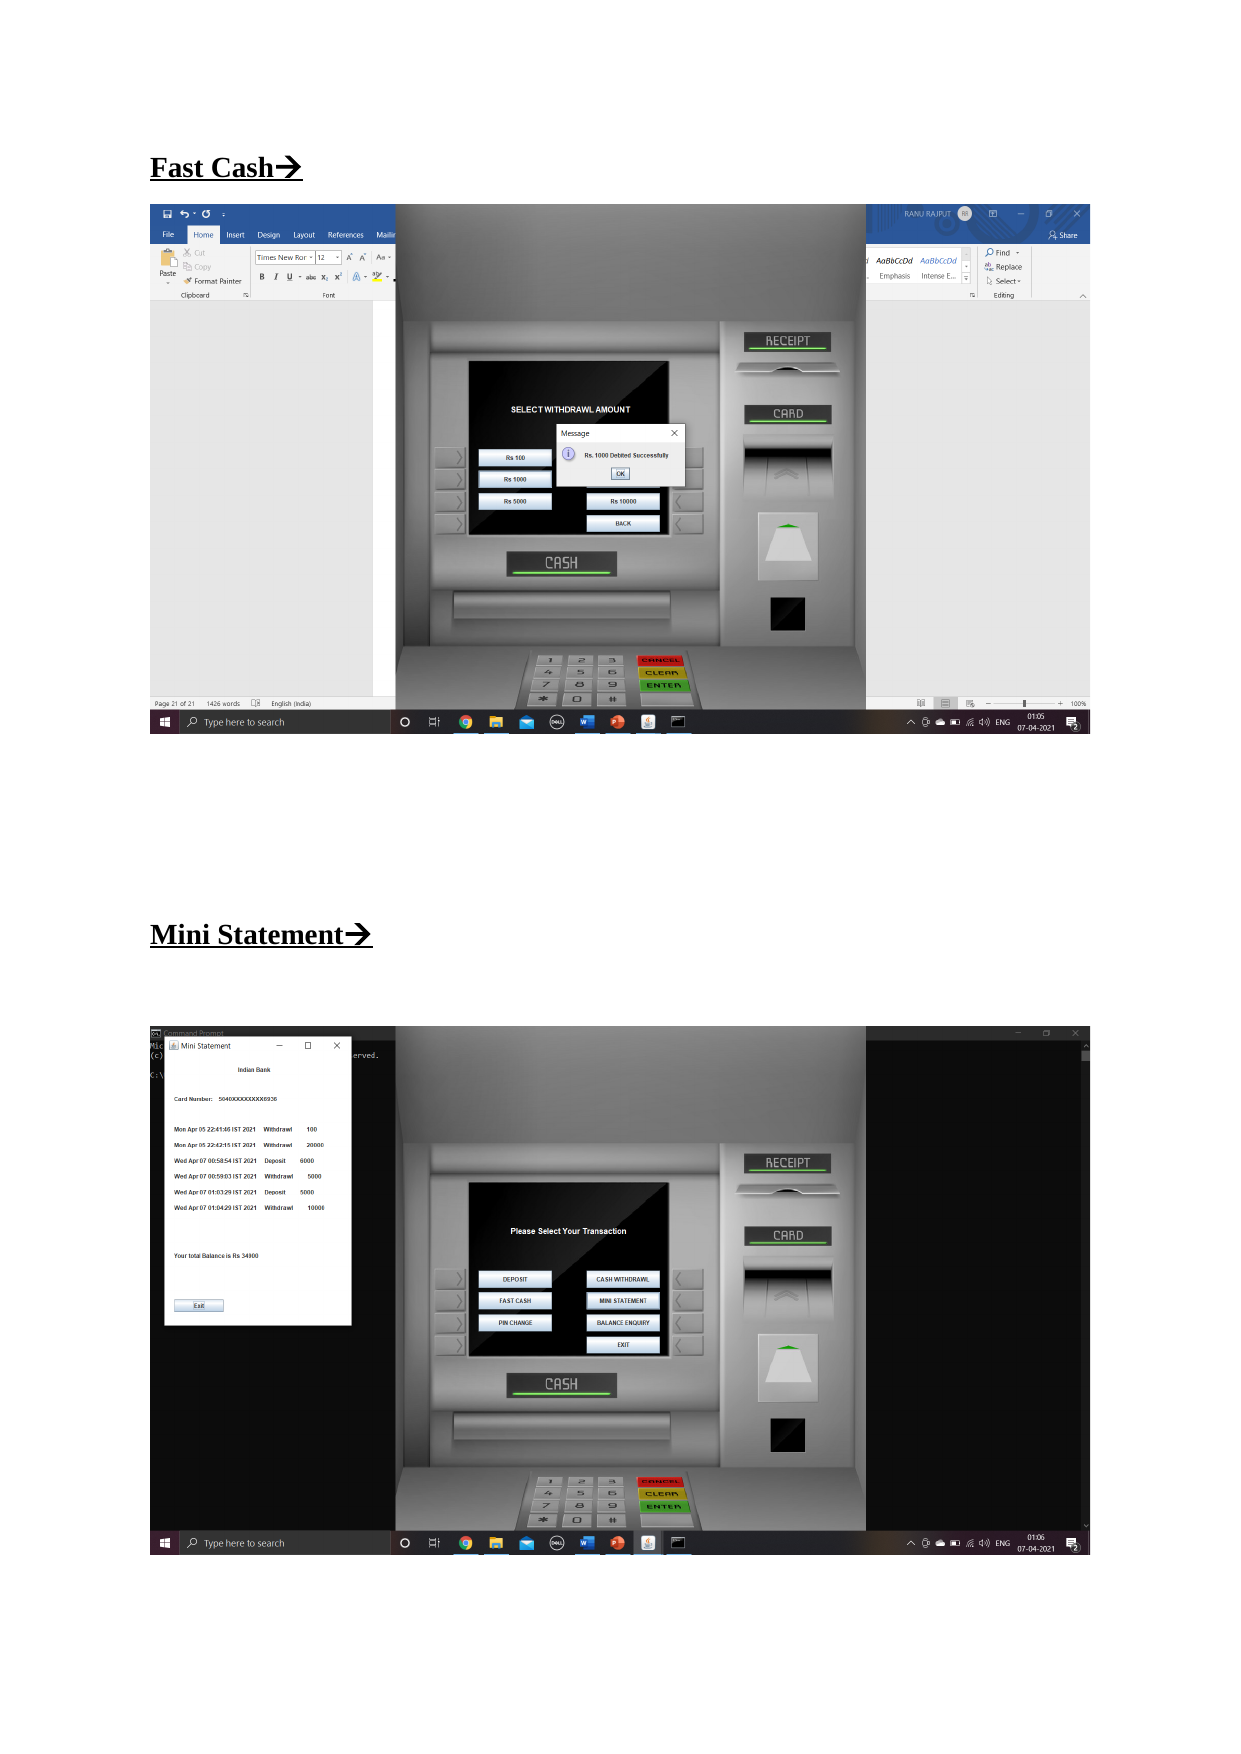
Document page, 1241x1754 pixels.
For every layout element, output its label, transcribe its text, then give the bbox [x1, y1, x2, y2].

picture [150, 1026, 1091, 1555]
picture [150, 204, 1091, 734]
text Mini Statement [150, 917, 1090, 951]
text Fast Cash [150, 150, 1090, 184]
